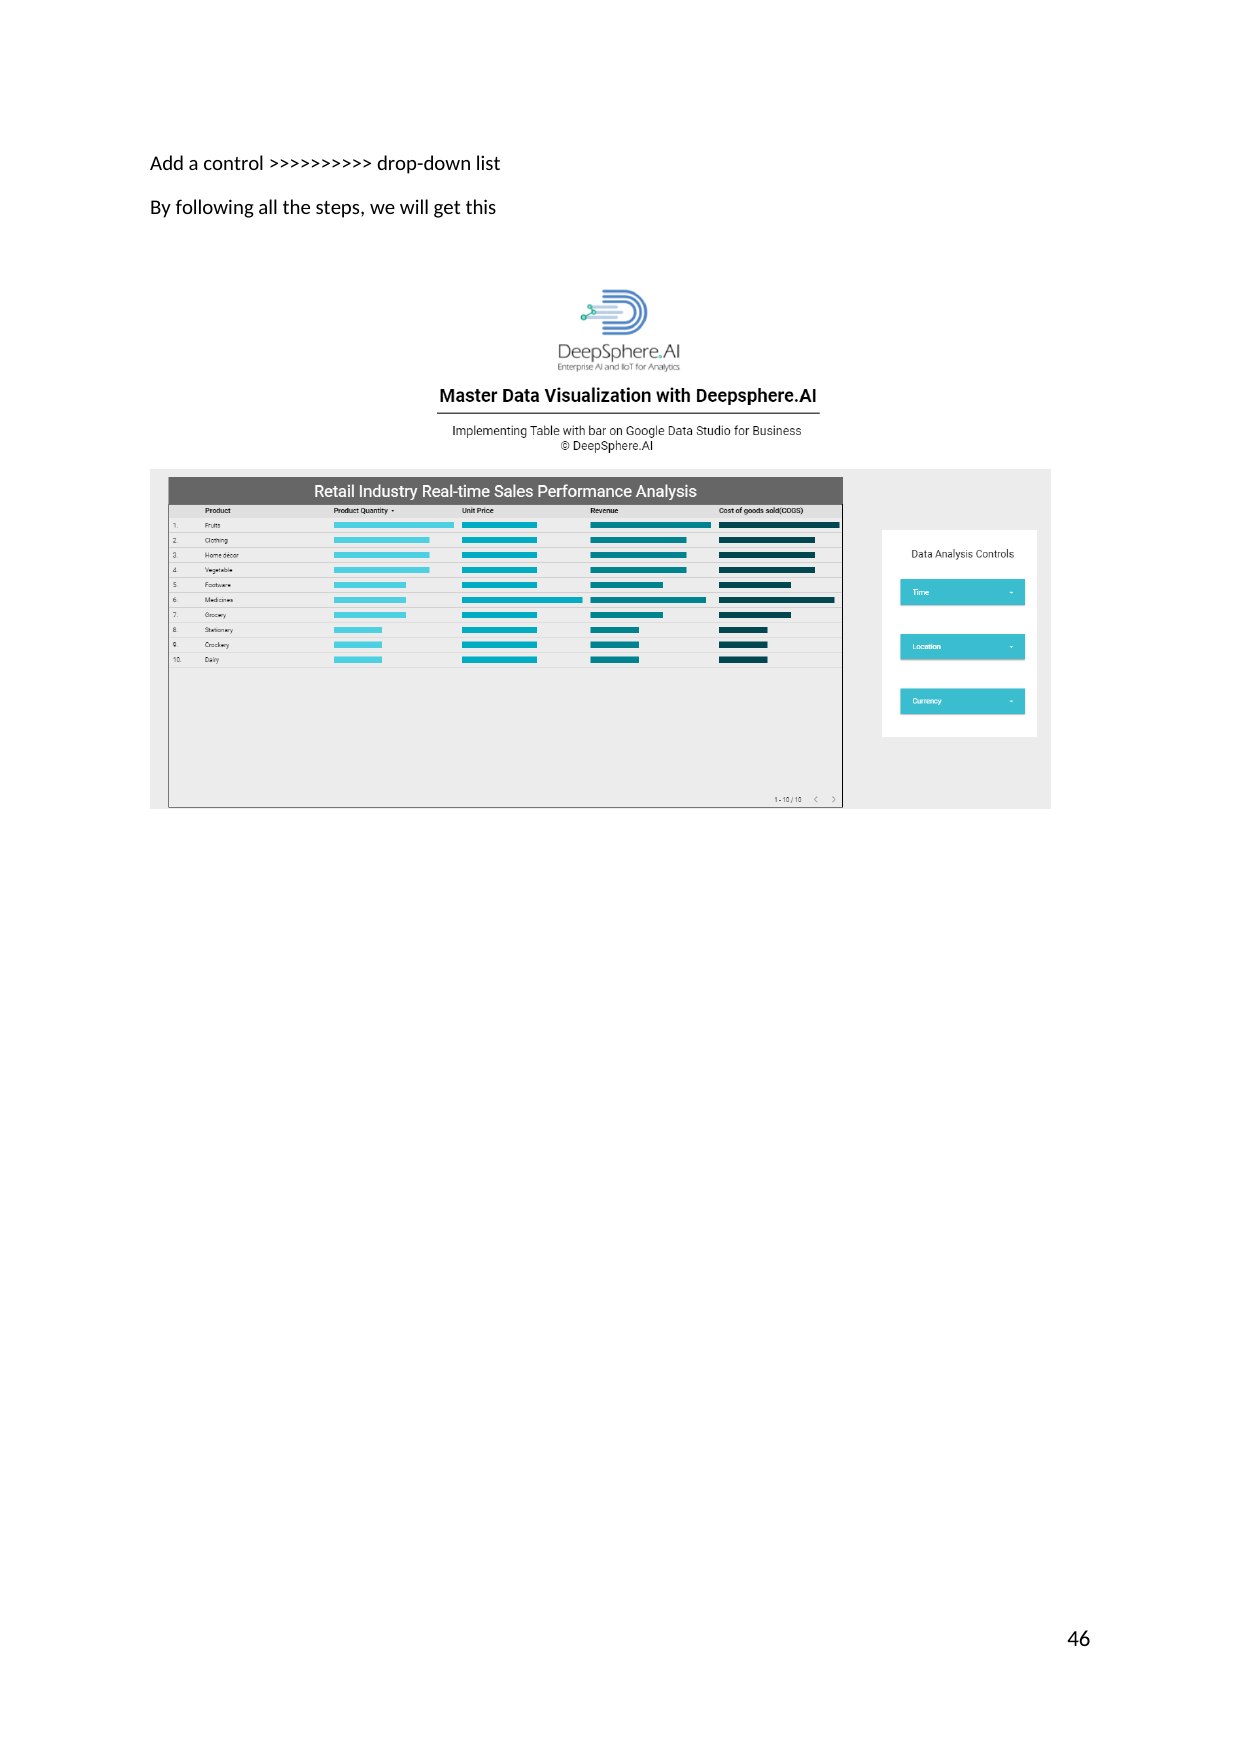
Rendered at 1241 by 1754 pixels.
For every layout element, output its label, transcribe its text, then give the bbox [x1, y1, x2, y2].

text By following all the steps, we will get this [150, 194, 1090, 219]
picture [150, 282, 1051, 809]
text Add a control >>>>>>>>>> drop-down list [150, 150, 1090, 175]
